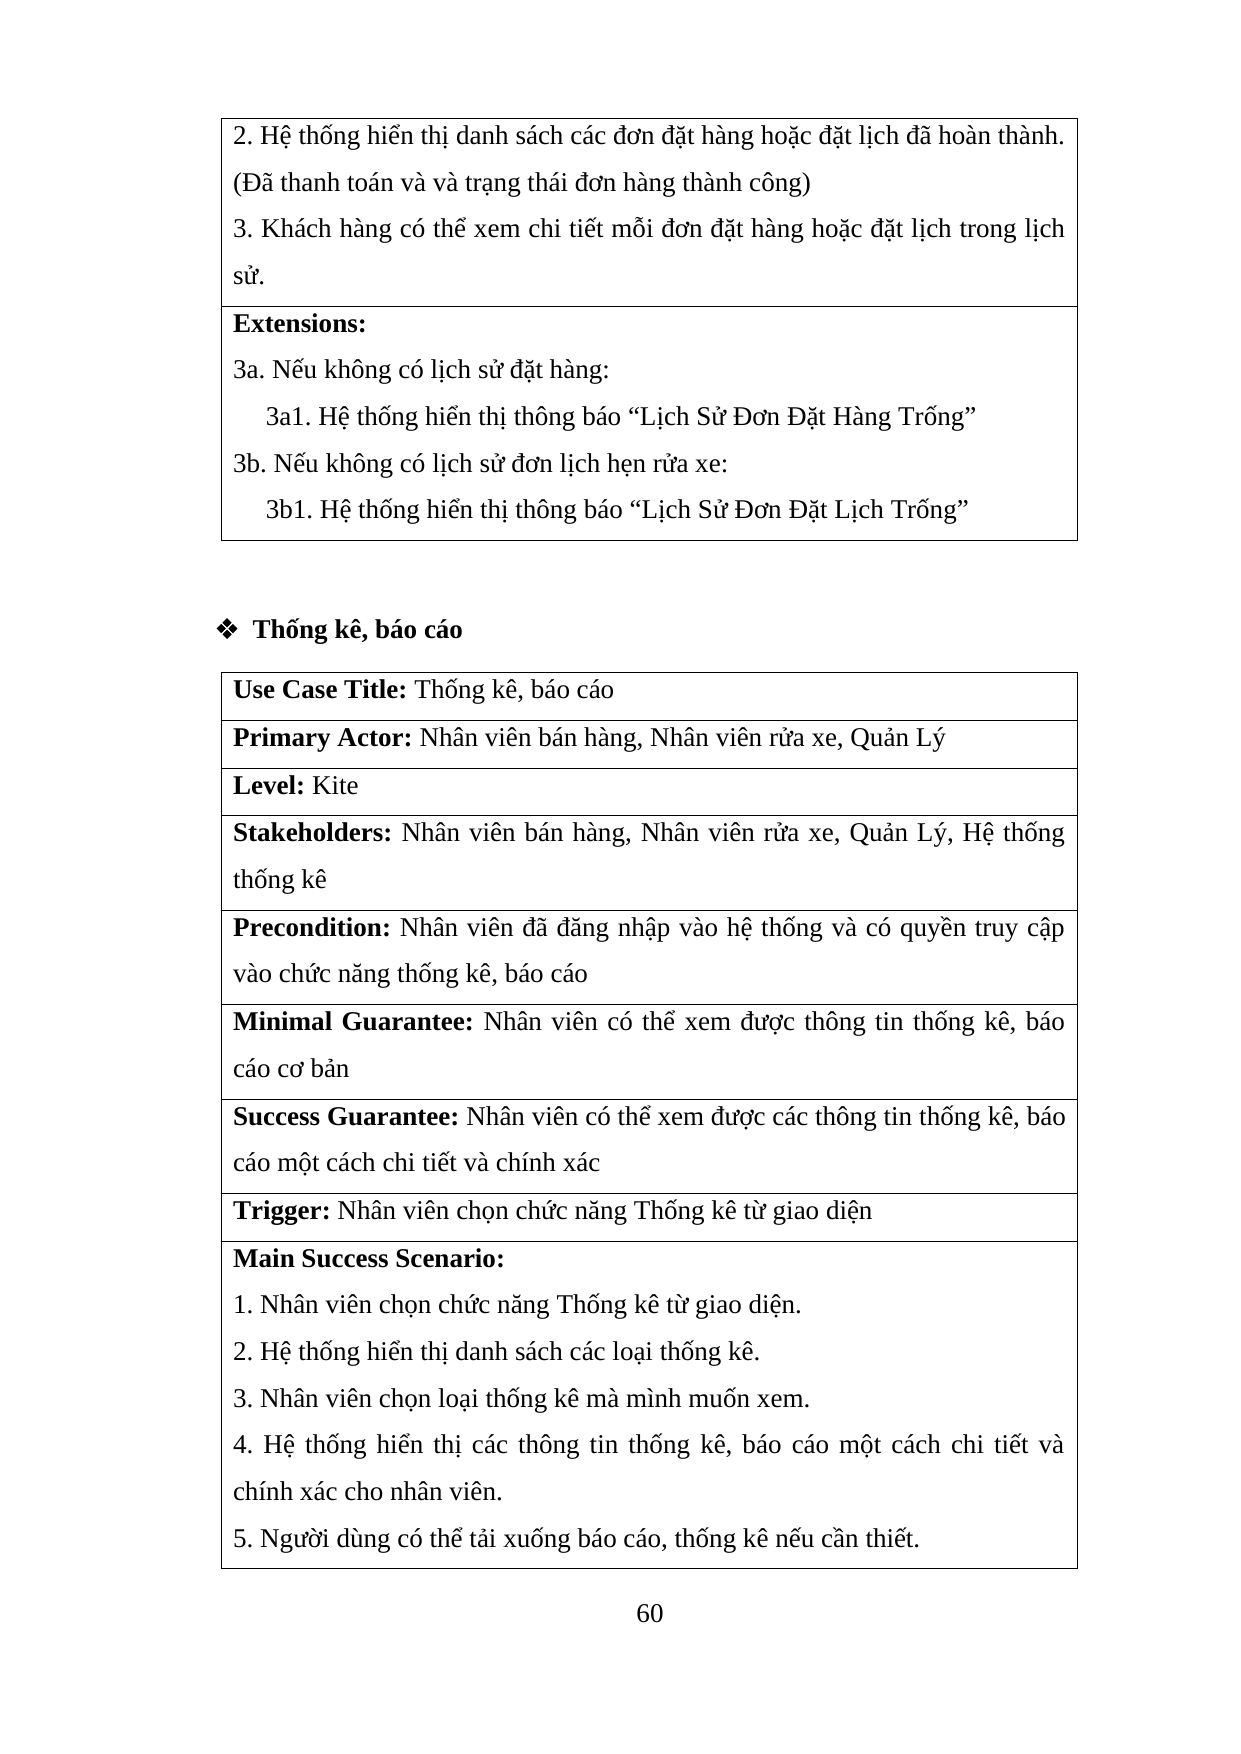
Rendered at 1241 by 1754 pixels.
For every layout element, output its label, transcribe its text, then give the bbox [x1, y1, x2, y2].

table_cell Level: Kite [222, 769, 1077, 815]
table_cell Stakeholders: Nhân viên bán hàng, Nhân viên rửa xe, Quản Lý, Hệ thống thống kê [222, 816, 1077, 910]
table_cell Success Guarantee: Nhân viên có thể xem được các thông tin thống kê, báo cáo một cách chi tiết và chính xác [222, 1100, 1077, 1193]
table_cell Main Success Scenario: 1. Nhân viên chọn chức năng Thống kê từ giao diện. 2. Hệ thống hiển thị danh sách các loại thống kê. 3. Nhân viên chọn loại thống kê mà mình muốn xem. 4. Hệ thống hiển thị các thông tin thống kê, báo cáo một cách chi tiết và chính xác cho nhân viên. 5. Người dùng có thể tải xuống báo cáo, thống kê nếu cần thiết. [222, 1242, 1077, 1568]
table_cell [222, 119, 1077, 306]
table_cell Precondition: Nhân viên đã đăng nhập vào hệ thống và có quyền truy cập vào chức năng thống kê, báo cáo [222, 911, 1077, 1004]
table_cell Trigger: Nhân viên chọn chức năng Thống kê từ giao diện [222, 1194, 1077, 1241]
list Thống kê, báo cáo [177, 613, 1122, 644]
table_cell Minimal Guarantee: Nhân viên có thể xem được thông tin thống kê, báo cáo cơ bản [222, 1005, 1077, 1098]
table_cell Extensions: 3a. Nếu không có lịch sử đặt hàng: 3a1. Hệ thống hiển thị thông báo “Lịch Sử Đơn Đặt Hàng Trống” 3b. Nếu không có lịch sử đơn lịch hẹn rửa xe: 3b1. Hệ thống hiển thị thông báo “Lịch Sử Đơn Đặt Lịch Trống” [222, 307, 1077, 540]
table_cell Primary Actor: Nhân viên bán hàng, Nhân viên rửa xe, Quản Lý [222, 721, 1077, 768]
table_header Use Case Title: Thống kê, báo cáo [222, 673, 1077, 720]
